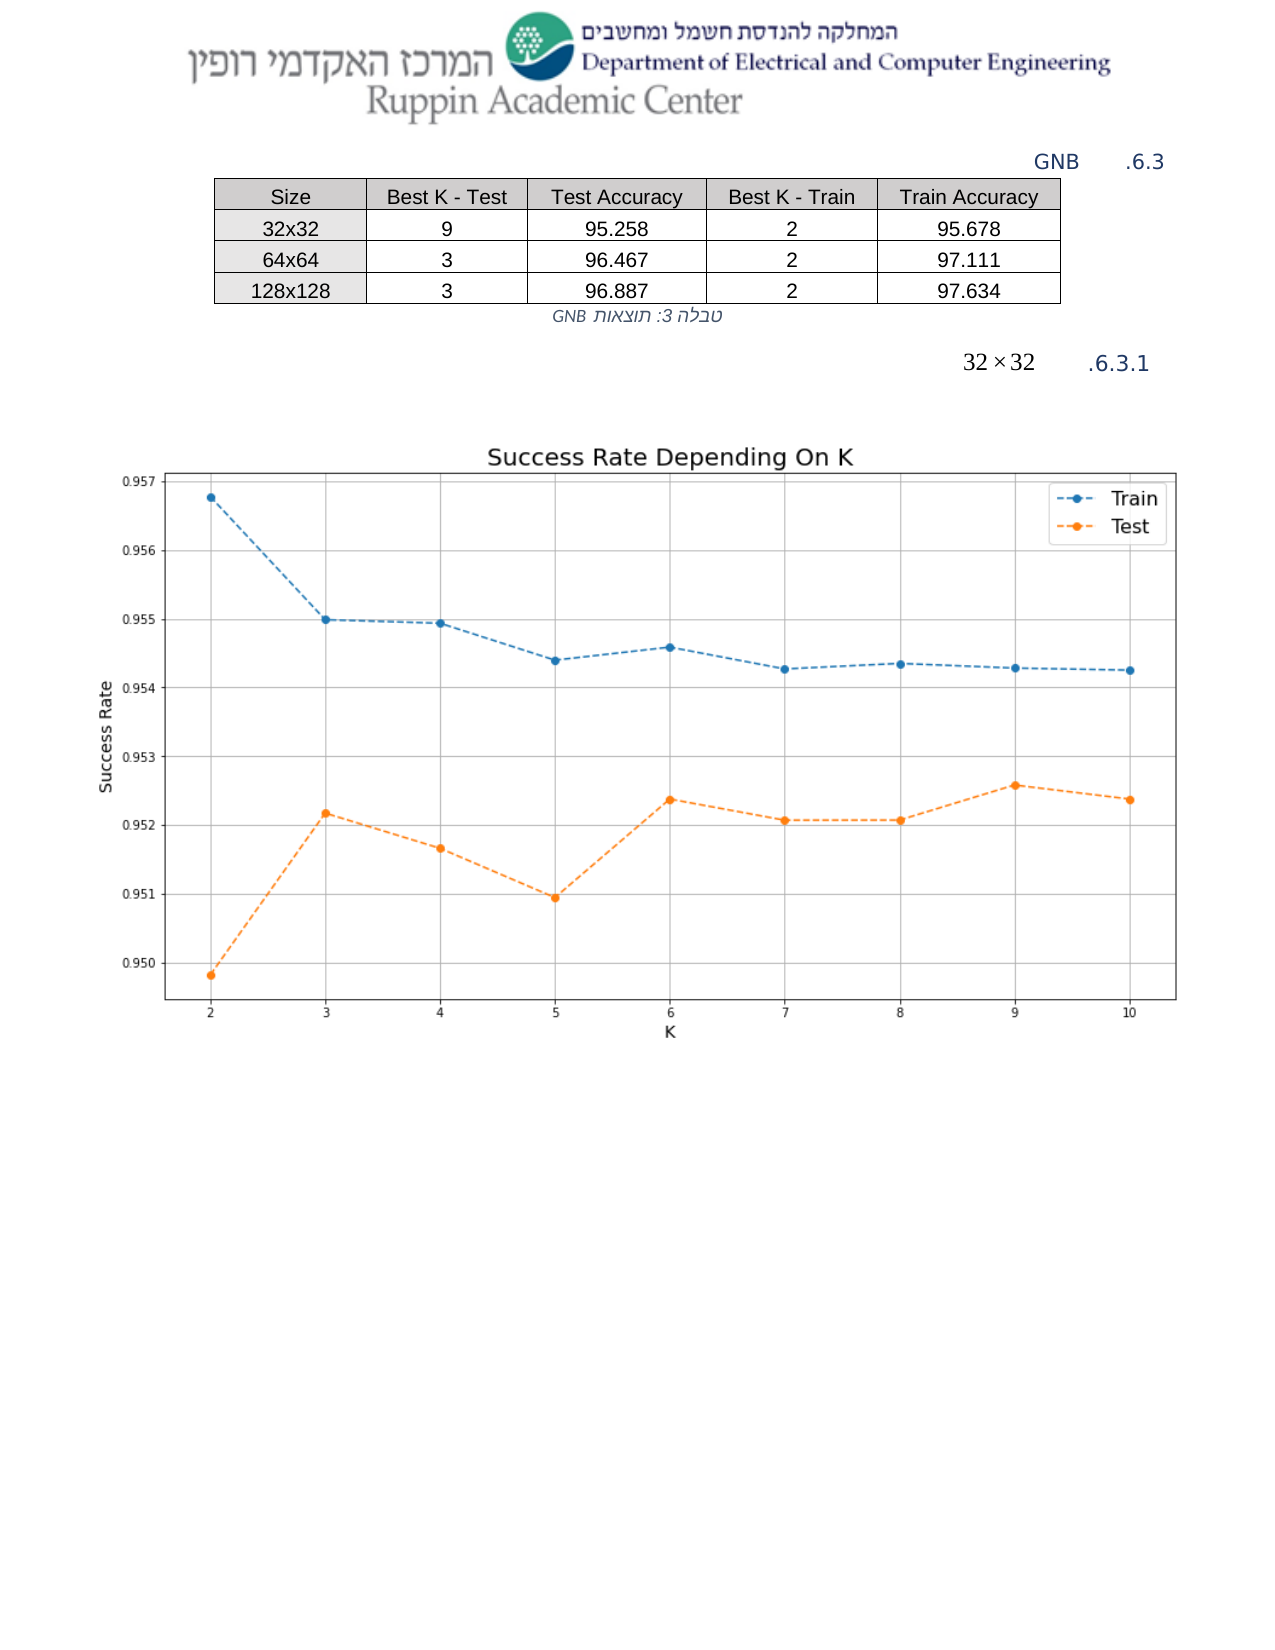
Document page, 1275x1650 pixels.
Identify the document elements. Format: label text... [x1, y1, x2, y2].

table_cell 95.258 [528, 210, 706, 240]
picture [150, 9, 1125, 128]
table_header Test Accuracy [528, 179, 706, 209]
table_header Best K - Test [367, 179, 527, 209]
list GNB [112, 150, 1125, 174]
table_cell 9 [367, 210, 527, 240]
text טבלה 3: תוצאות GNB [112, 304, 1162, 327]
table_cell 2 [707, 210, 877, 240]
table_cell 128x128 [215, 273, 366, 303]
table_cell 3 [367, 241, 527, 272]
table_header Train Accuracy [878, 179, 1060, 209]
table_cell 32x32 [215, 210, 366, 240]
table_cell 97.111 [878, 241, 1060, 272]
table_cell 97.634 [878, 273, 1060, 303]
table_cell 2 [707, 273, 877, 303]
table_cell 2 [707, 241, 877, 272]
table_cell 96.467 [528, 241, 706, 272]
table_cell 64x64 [215, 241, 366, 272]
table_header Size [215, 179, 366, 209]
picture [91, 439, 1184, 1050]
table_header Best K - Train [707, 179, 877, 209]
table_cell 96.887 [528, 273, 706, 303]
table_cell 95.678 [878, 210, 1060, 240]
table_cell 3 [367, 273, 527, 303]
